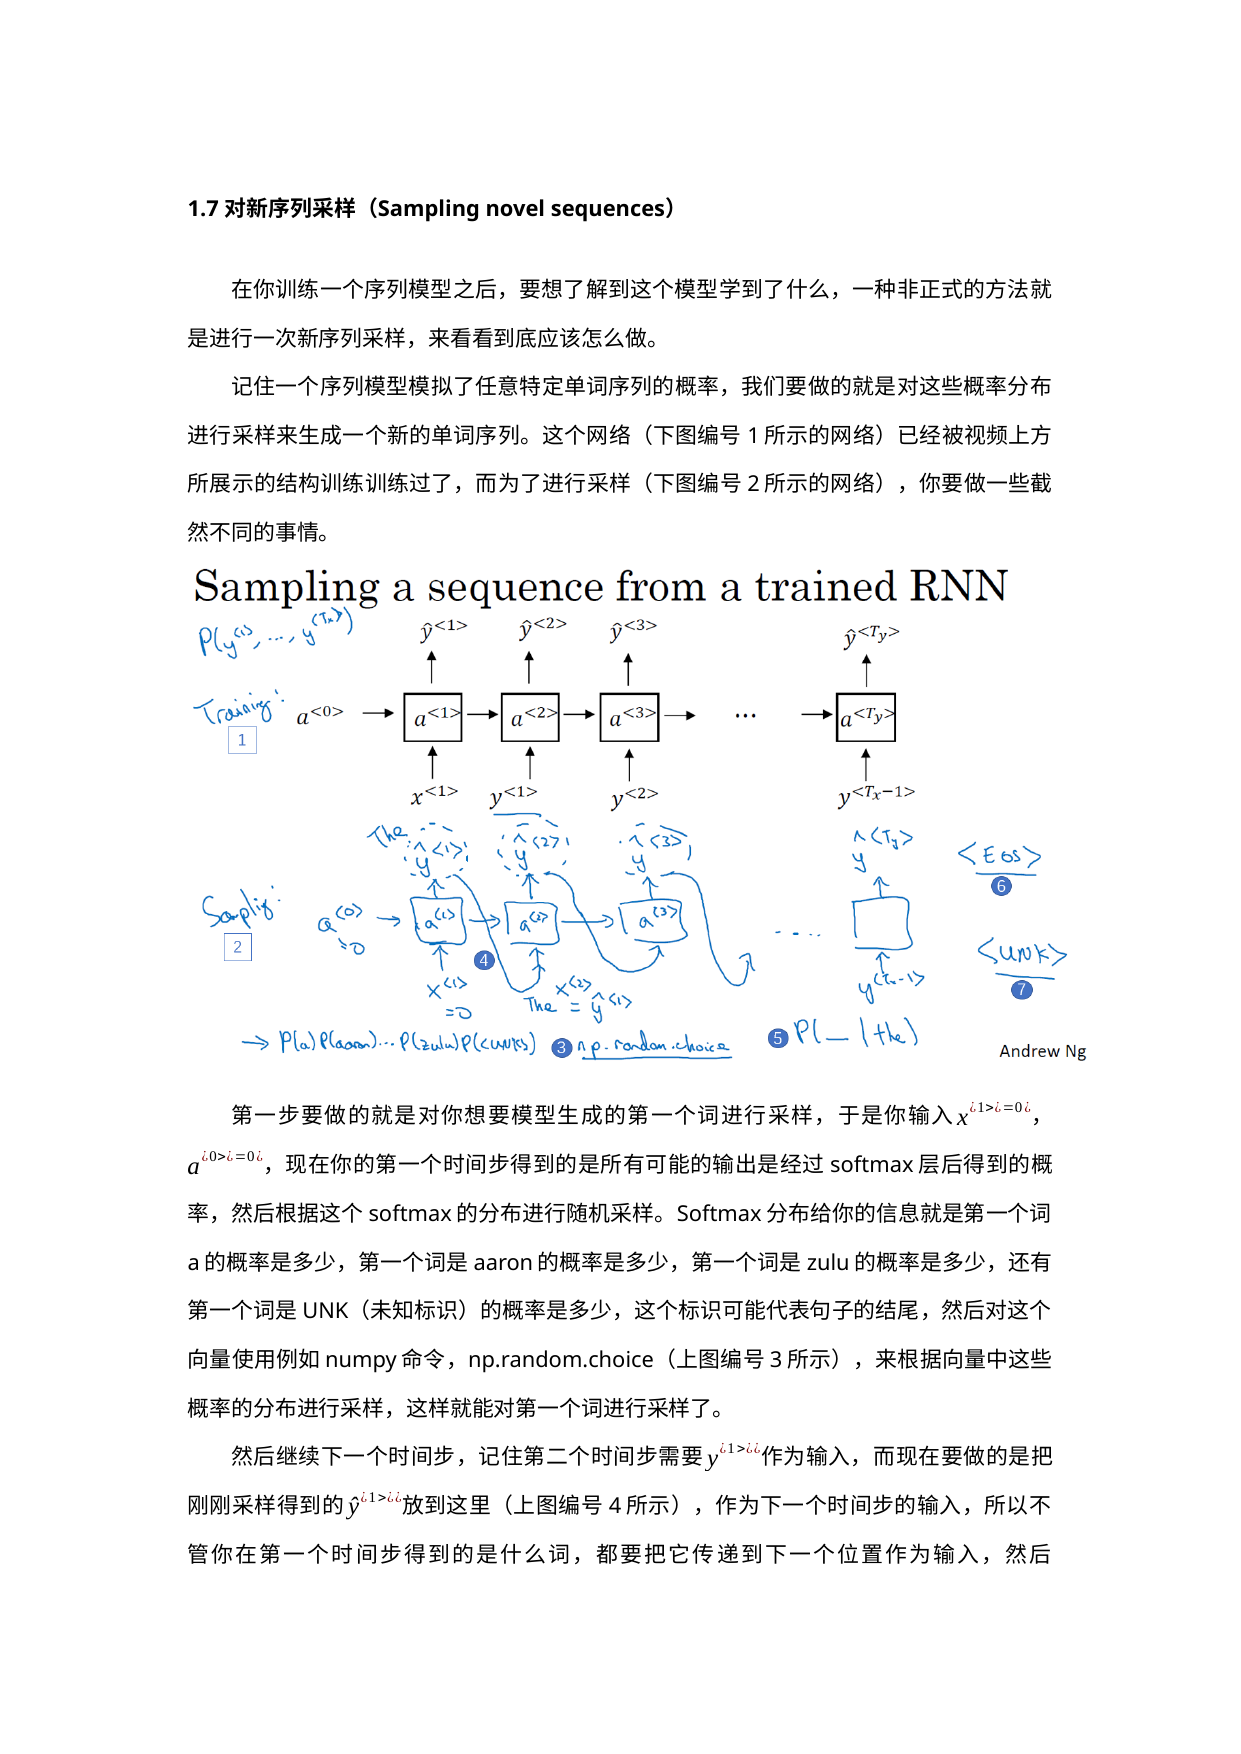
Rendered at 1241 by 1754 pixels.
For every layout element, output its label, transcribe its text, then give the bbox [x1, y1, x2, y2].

text 在你训练一个序列模型之后，要想了解到这个模型学到了什么，一种非正式的方法就是进行一次新序列采样，来看看到底应该怎么做。 [187, 272, 1053, 353]
text 记住一个序列模型模拟了任意特定单词序列的概率，我们要做的就是对这些概率分布进行采样来生成一个新的单词序列。这个网络（下图编号1所示的网络）已经被视频上方所展示的结构训练训练过了，而为了进行采样（下图编号2所示的网络），你要做一些截然不同的事情。 [187, 369, 1053, 547]
picture [187, 563, 1088, 1064]
text 1.7 对新序列采样（Sampling novel sequences） [187, 191, 1053, 224]
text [187, 1439, 1053, 1569]
text 第一步要做的就是对你想要模型生成的第一个词进行采样，于是你输入，，现在你的第一个时间步得到的是所有可能的输出是经过softmax层后得到的概率，然后根据这个softmax的分布进行随机采样。Softmax分布给你的信息就是第一个词a的概率是多少，第一个词是aaron的概率是多少，第一个词是zulu的概率是多少，还有第一个词是UNK（未知标识）的概率是多少，这个标识可能代表句子的结尾，然后对这个向量使用例如numpy命令，np.random.choice（上图编号3所示），来根据向量中这些概率的分布进行采样，这样就能对第一个词进行采样了。 [187, 1098, 1053, 1423]
